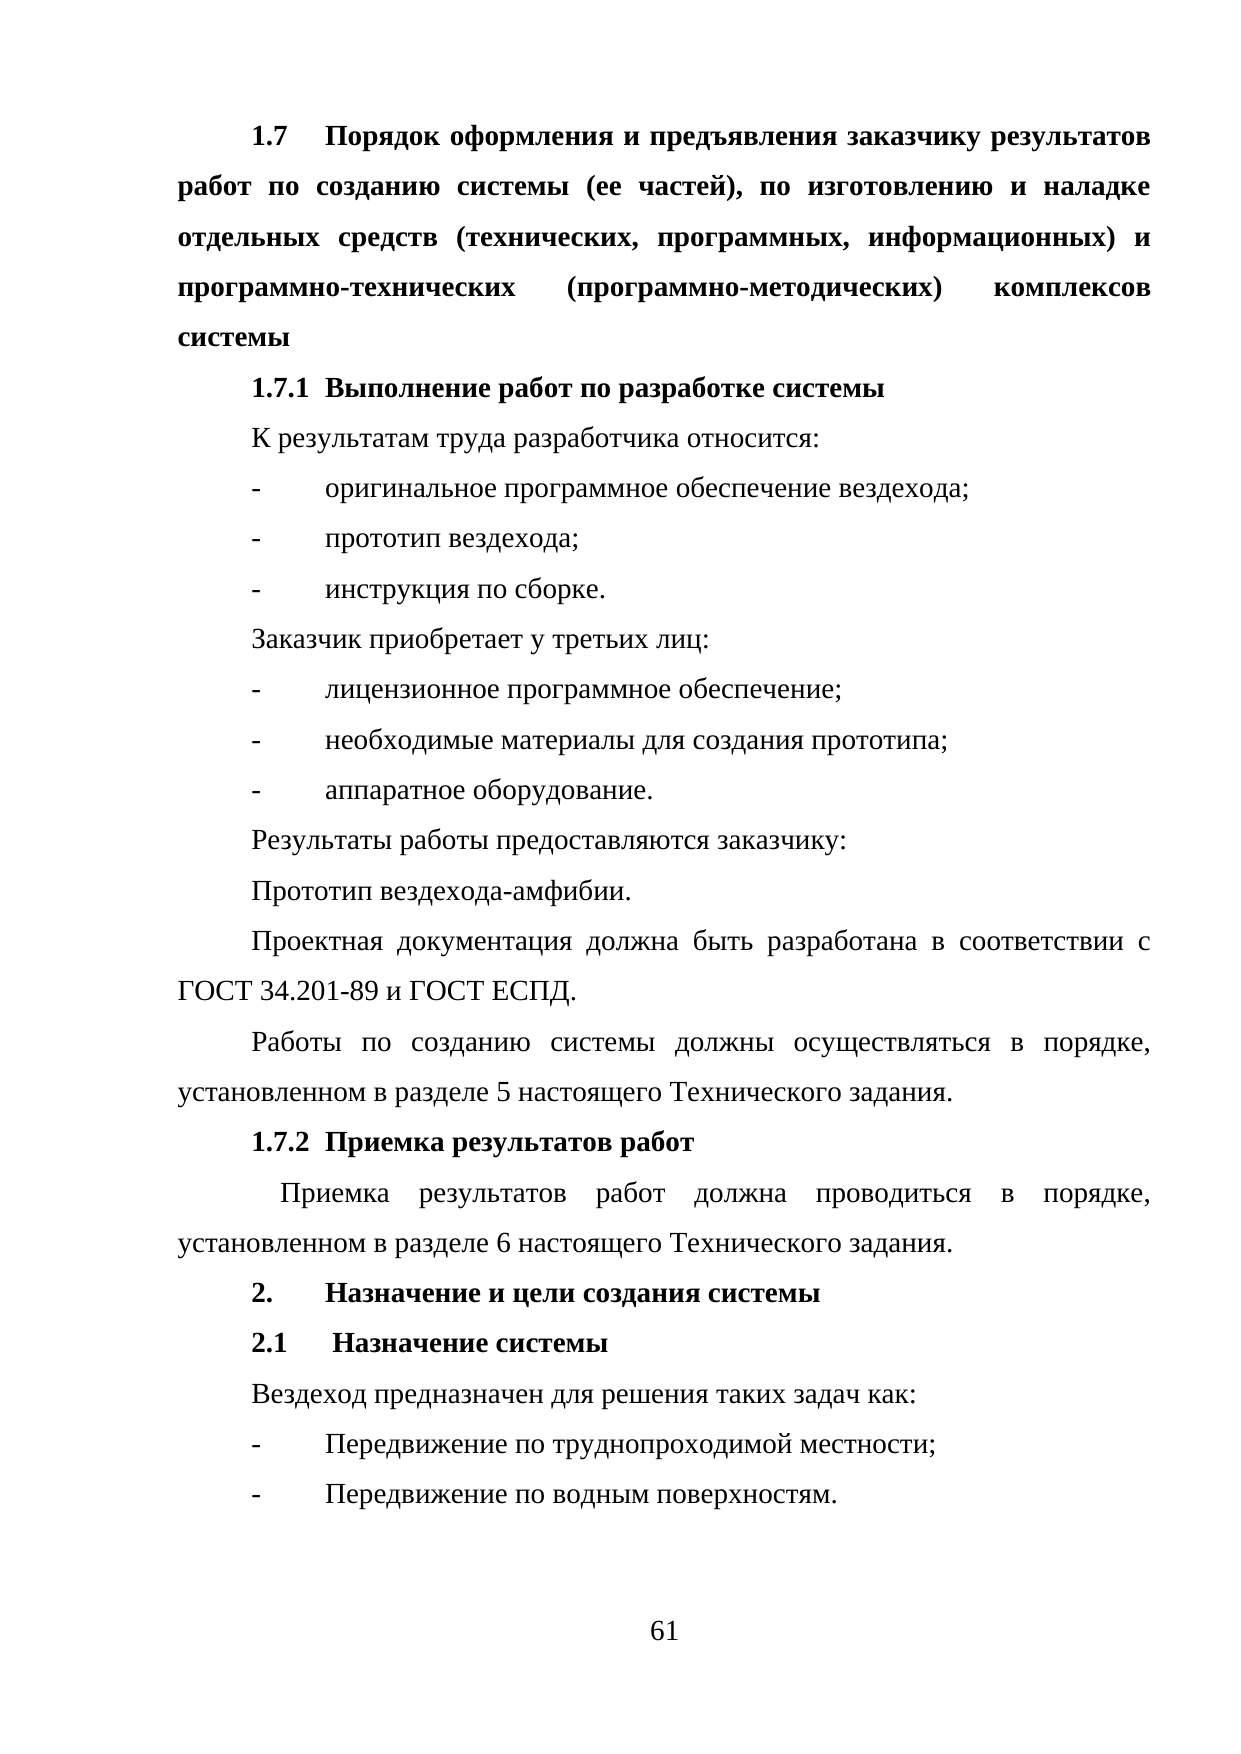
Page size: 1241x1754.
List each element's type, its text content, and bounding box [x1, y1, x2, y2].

list Передвижение по водным поверхностям. [177, 1477, 1152, 1510]
list Назначение системы [177, 1326, 1152, 1359]
list необходимые материалы для создания прототипа; [177, 722, 1152, 755]
list Выполнение работ по разработке системы [177, 370, 1152, 403]
list аппаратное оборудование. [177, 772, 1152, 806]
list Передвижение по труднопроходимой местности; [177, 1426, 1152, 1460]
text Результаты работы предоставляются заказчику: [177, 822, 1152, 856]
list оригинальное программное обеспечение вездехода; [177, 470, 1152, 504]
list прототип вездехода; [177, 521, 1152, 554]
text Работы по созданию системы должны осуществляться в порядке, установленном в разделе 5 настоящего Технического задания. [177, 1024, 1152, 1108]
list Назначение и цели создания системы [177, 1275, 1152, 1309]
list Порядок оформления и предъявления заказчику результатов работ по созданию системы (ее частей), по изготовлению и наладке отдельных средств (технических, программных, информационных) и программно-технических (программно-методических) комплексов системы [177, 118, 1152, 353]
text Прототип вездехода-амфибии. [177, 873, 1152, 906]
text Приемка результатов работ должна проводиться в порядке, установленном в разделе 6 настоящего Технического задания. [177, 1175, 1152, 1258]
text К результатам труда разработчика относится: [177, 420, 1152, 453]
list Приемка результатов работ [177, 1124, 1152, 1158]
list инструкция по сборке. [177, 571, 1152, 604]
text Вездеход предназначен для решения таких задач как: [177, 1376, 1152, 1409]
text Проектная документация должна быть разработана в соответствии с ГОСТ 34.201-89 и ГОСТ ЕСПД. [177, 923, 1152, 1007]
list лицензионное программное обеспечение; [177, 672, 1152, 705]
text Заказчик приобретает у третьих лиц: [177, 621, 1152, 655]
